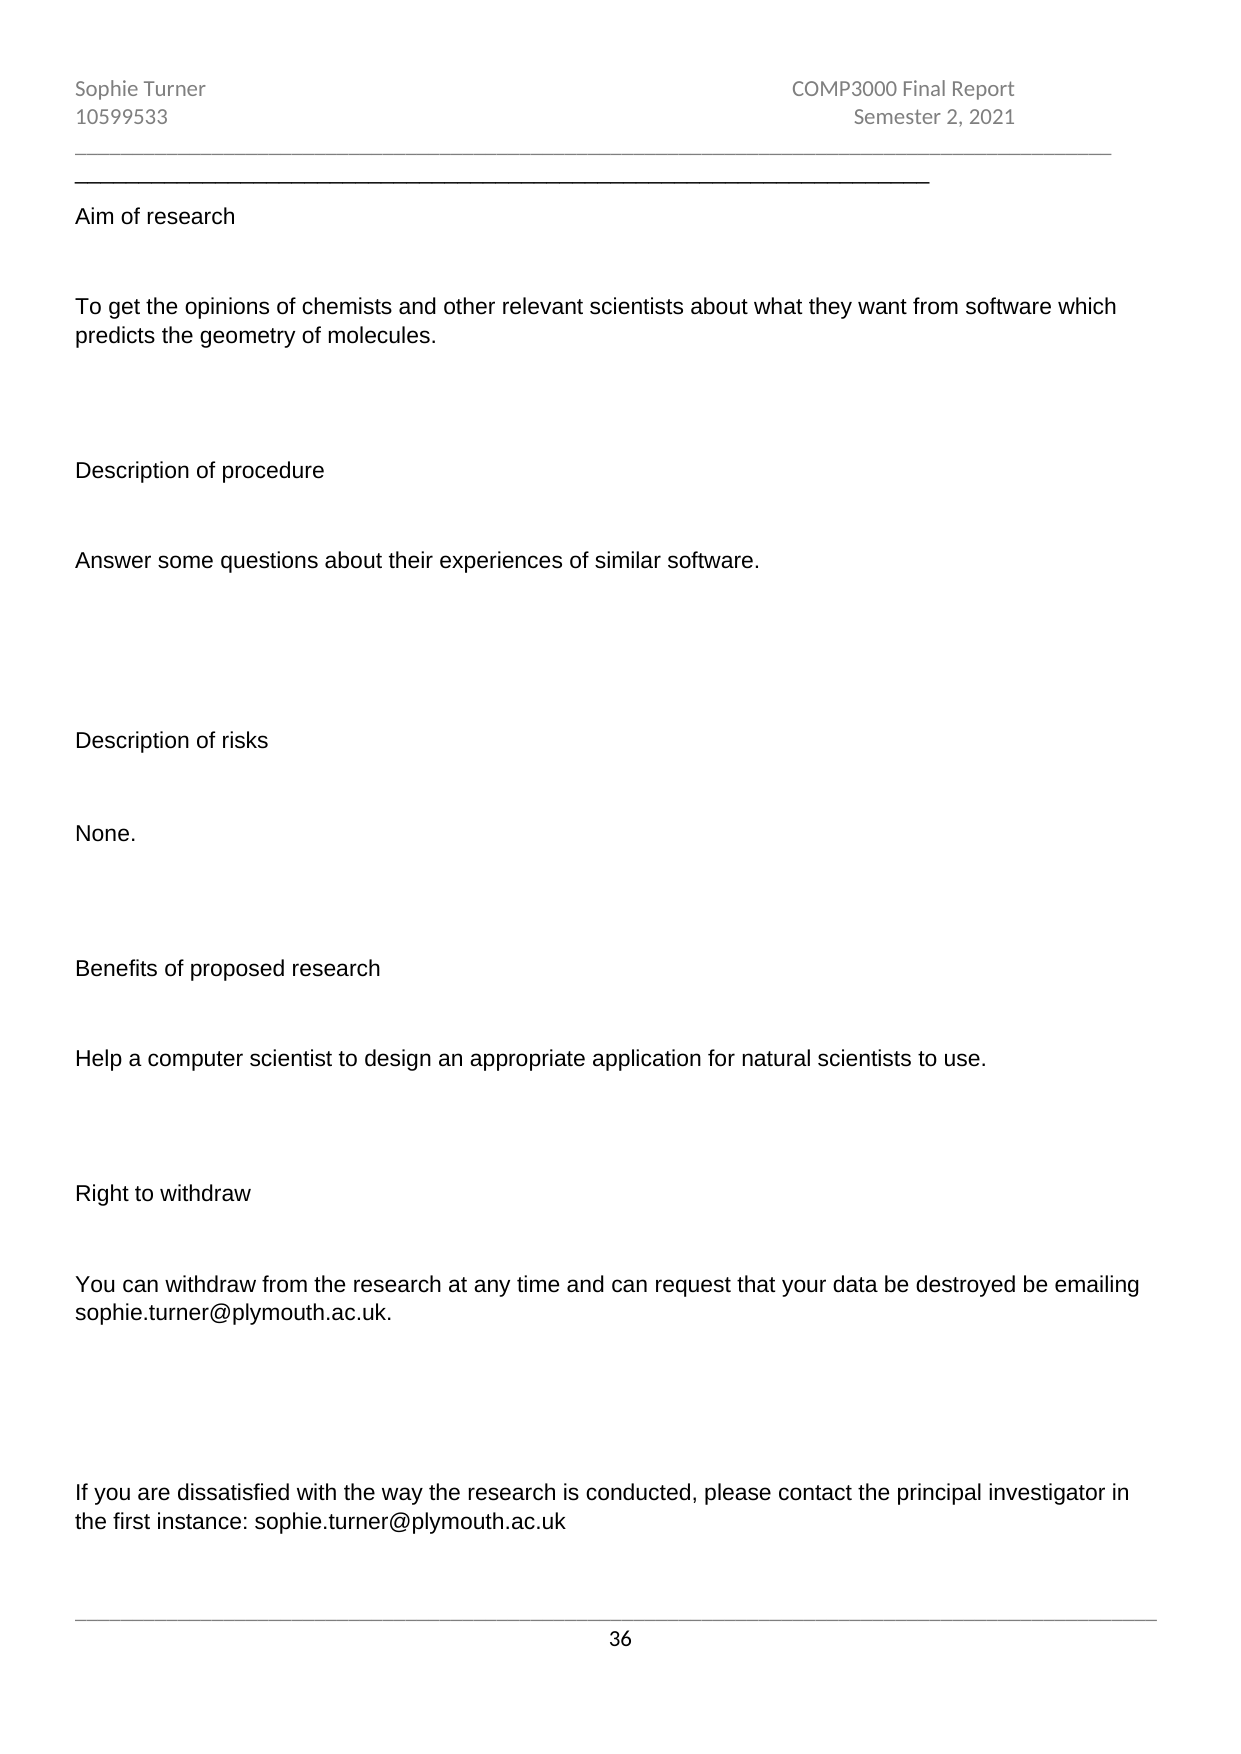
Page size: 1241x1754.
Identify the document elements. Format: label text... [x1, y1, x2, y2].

text Right to withdraw [75, 1180, 1165, 1207]
text Aim of research [75, 203, 1165, 229]
text You can withdraw from the research at any time and can request that your data be destroyed be emailing sophie.turner@plymouth.ac.uk. [75, 1271, 1165, 1325]
text If you are dissatisfied with the way the research is conducted, please contact the principal investigator in the first instance: sophie.turner@plymouth.ac.uk [75, 1479, 1165, 1534]
text Answer some questions about their experiences of similar software. [75, 547, 1165, 573]
text Benefits of proposed research [75, 955, 1165, 981]
text None. [75, 819, 1165, 846]
text Description of risks [75, 727, 1165, 754]
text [75, 158, 1165, 184]
text To get the opinions of chemists and other relevant scientists about what they want from software which predicts the geometry of molecules. [75, 293, 1165, 348]
text Help a computer scientist to design an appropriate application for natural scientists to use. [75, 1045, 1165, 1071]
text Description of procedure [75, 457, 1165, 483]
